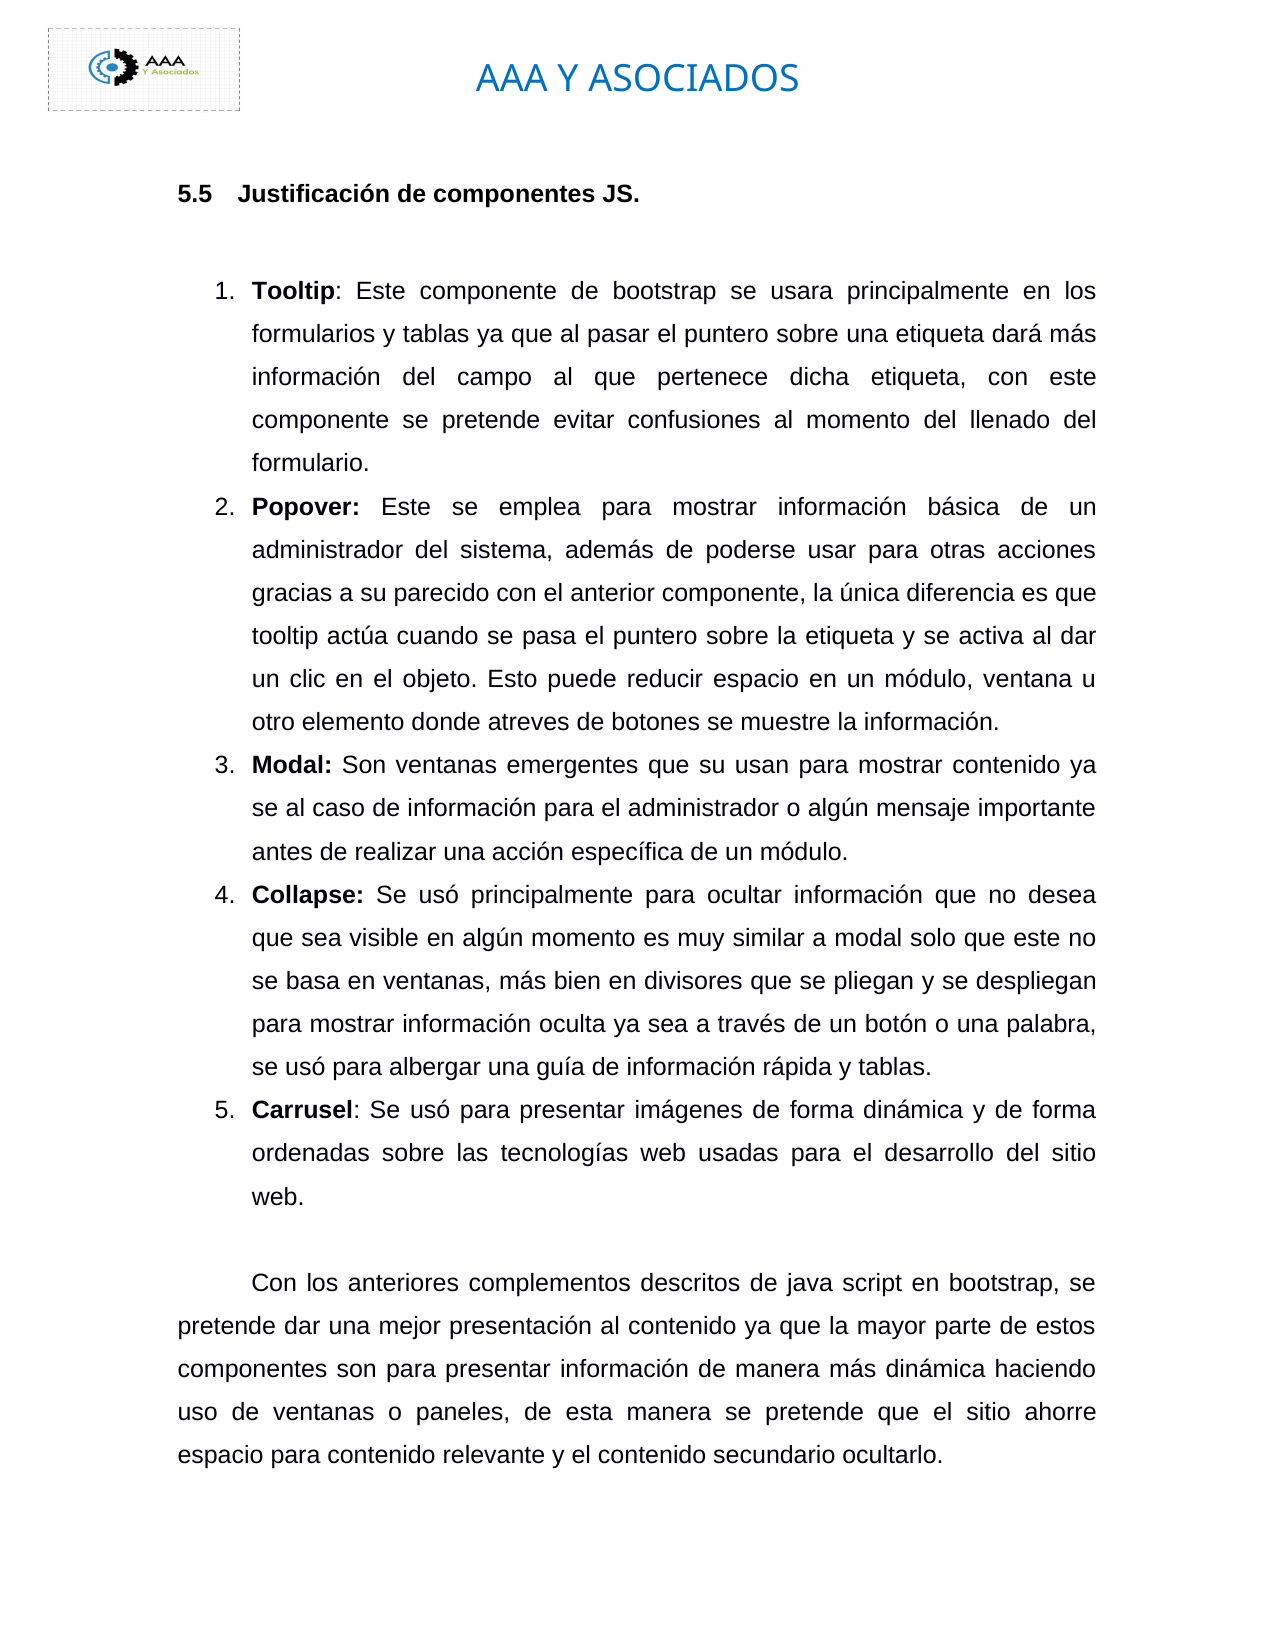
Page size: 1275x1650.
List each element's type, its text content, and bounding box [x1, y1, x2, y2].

list Carrusel: Se usó para presentar imágenes de forma dinámica y de forma ordenadas sobre las tecnologías web usadas para el desarrollo del sitio web. [214, 1095, 1098, 1210]
picture [46, 27, 242, 113]
subtitle Justificación de componentes JS. [177, 179, 1098, 208]
list Tooltip: Este componente de bootstrap se usara principalmente en los formularios y tablas ya que al pasar el puntero sobre una etiqueta dará más información del campo al que pertenece dicha etiqueta, con este componente se pretende evitar confusiones al momento del llenado del formulario. [214, 276, 1098, 477]
list Popover: Este se emplea para mostrar información básica de un administrador del sistema, además de poderse usar para otras acciones gracias a su parecido con el anterior componente, la única diferencia es que tooltip actúa cuando se pasa el puntero sobre la etiqueta y se activa al dar un clic en el objeto. Esto puede reducir espacio en un módulo, ventana u otro elemento donde atreves de botones se muestre la información. [214, 492, 1098, 736]
list Collapse: Se usó principalmente para ocultar información que no desea que sea visible en algún momento es muy similar a modal solo que este no se basa en ventanas, más bien en divisores que se pliegan y se despliegan para mostrar información oculta ya sea a través de un botón o una palabra, se usó para albergar una guía de información rápida y tablas. [214, 880, 1098, 1081]
list Modal: Son ventanas emergentes que su usan para mostrar contenido ya se al caso de información para el administrador o algún mensaje importante antes de realizar una acción específica de un módulo. [214, 750, 1098, 865]
text Con los anteriores complementos descritos de java script en bootstrap, se pretende dar una mejor presentación al contenido ya que la mayor parte de estos componentes son para presentar información de manera más dinámica haciendo uso de ventanas o paneles, de esta manera se pretende que el sitio ahorre espacio para contenido relevante y el contenido secundario ocultarlo. [177, 1268, 1098, 1469]
